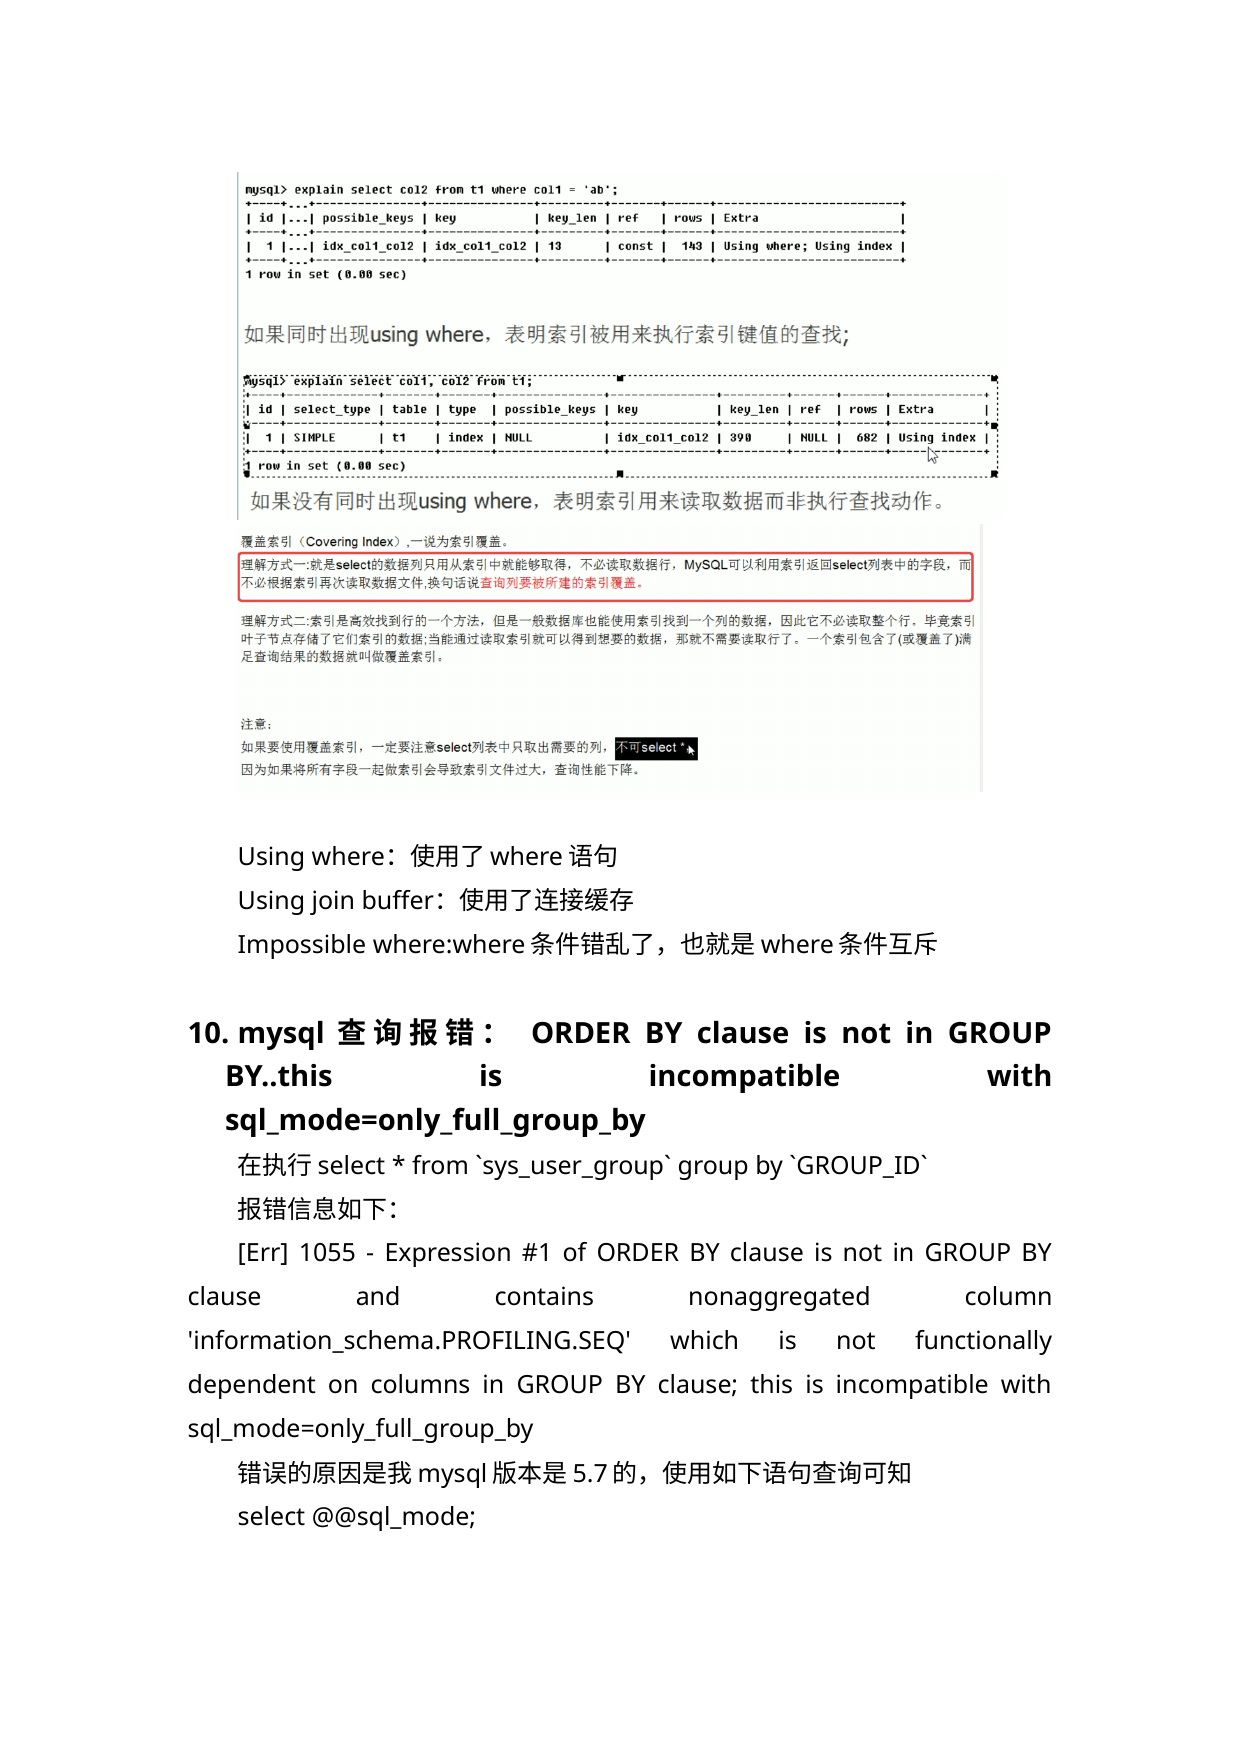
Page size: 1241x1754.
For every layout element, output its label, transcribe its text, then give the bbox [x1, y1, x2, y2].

list 报错信息如下： [187, 1185, 1053, 1229]
list 错误的原因是我mysql版本是5.7的，使用如下语句查询可知 [187, 1450, 1053, 1494]
list Using where：使用了where语句 [187, 833, 1053, 877]
list select @@sql_mode; [187, 1494, 1053, 1538]
list Using join buffer：使用了连接缓存 [187, 877, 1053, 921]
picture [237, 172, 1002, 520]
list 在执行select * from `sys_user_group` group by `GROUP_ID` [187, 1141, 1053, 1185]
picture [237, 524, 983, 792]
list Impossible where:where条件错乱了，也就是where条件互斥 [187, 921, 1053, 965]
list [Err] 1055 - Expression #1 of ORDER BY clause is not in GROUP BY clause and contains nonaggregated column 'information_schema.PROFILING.SEQ' which is not functionally dependent on columns in GROUP BY clause; this is incompatible with sql_mode=only_full_group_by [187, 1229, 1053, 1450]
list mysql查询报错： ORDER BY clause is not in GROUP BY..this is incompatible with sql_mode=only_full_group_by [187, 1009, 1053, 1141]
